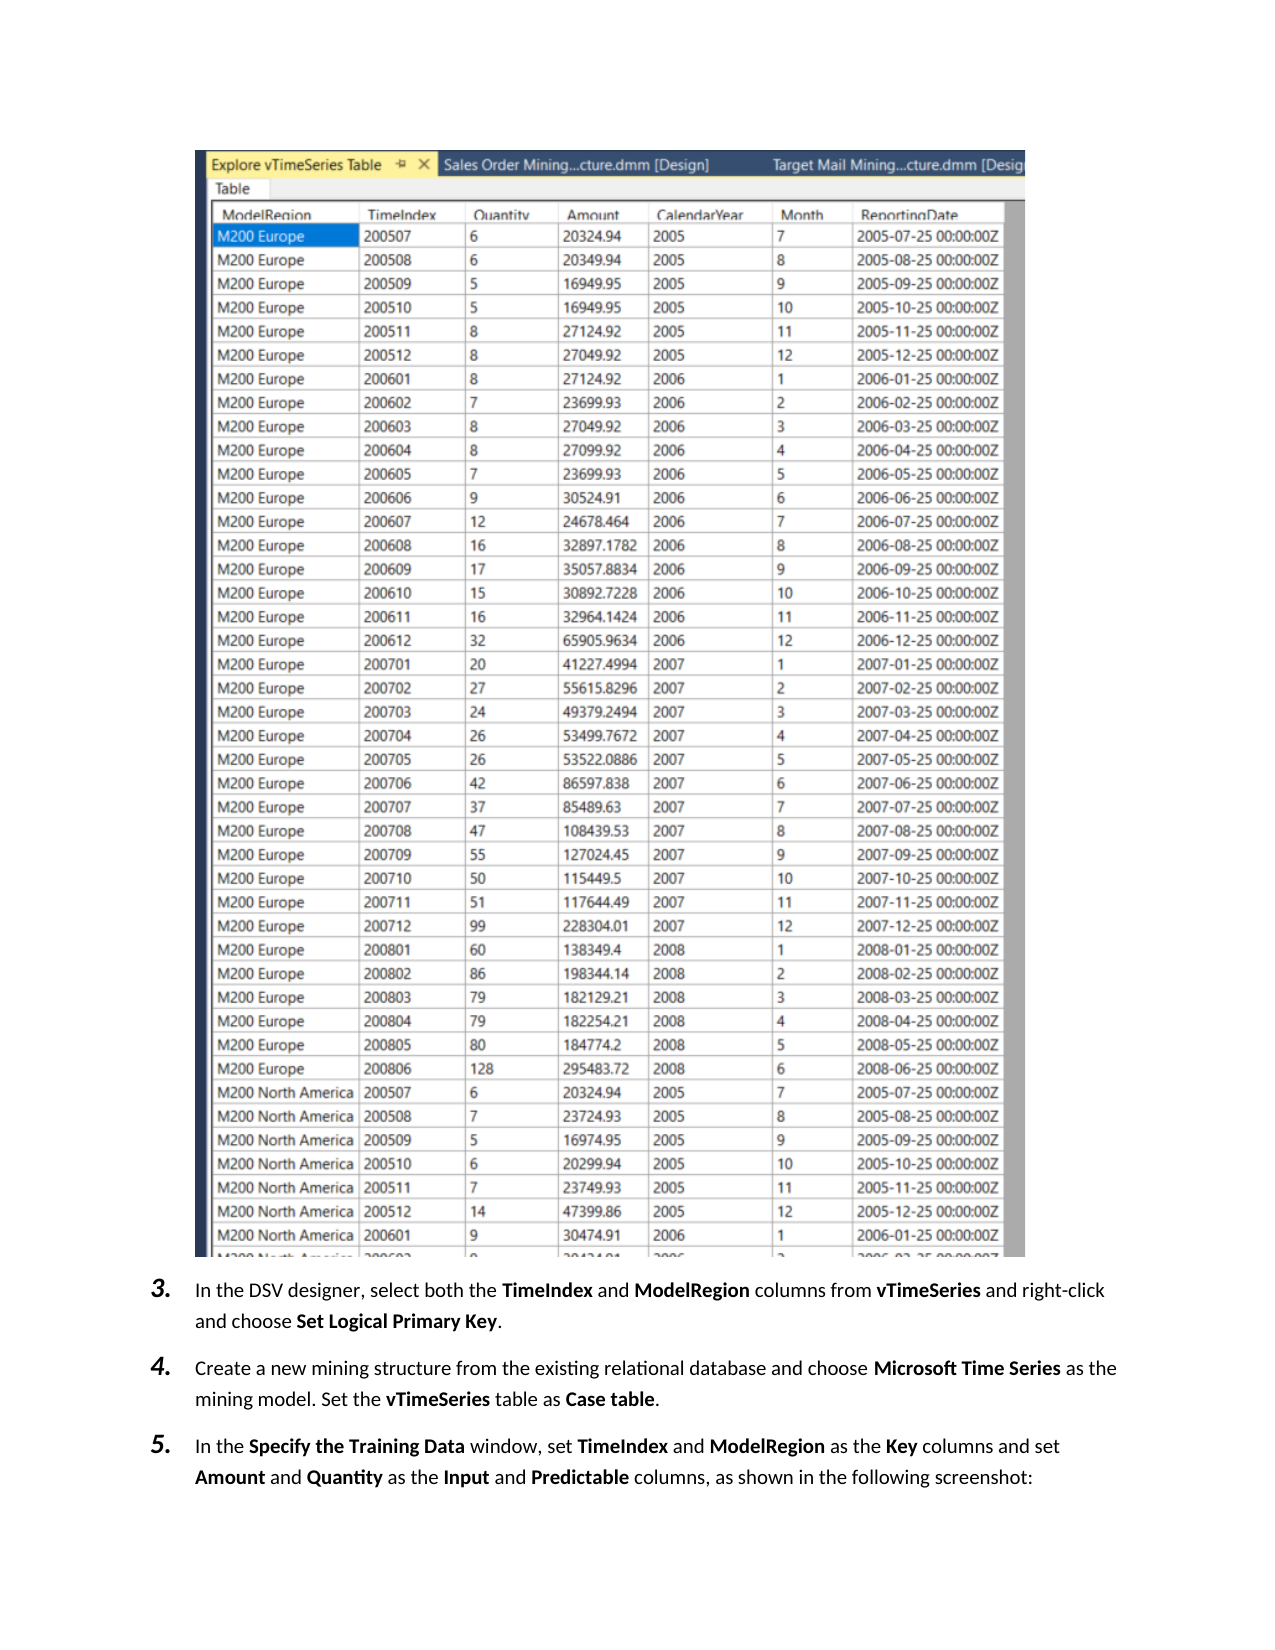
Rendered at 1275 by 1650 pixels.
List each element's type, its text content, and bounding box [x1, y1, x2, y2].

list In the Specify the Training Data window, set TimeIndex and ModelRegion as the Key columns and set Amount and Quantity as the Input and Predictable columns, as shown in the following screenshot: [150, 1426, 1120, 1489]
list In the DSV designer, select both the TimeIndex and ModelRegion columns from vTimeSeries and right-click and choose Set Logical Primary Key. [150, 1270, 1120, 1334]
picture [195, 150, 1026, 1257]
list Create a new mining structure from the existing relational database and choose Microsoft Time Series as the mining model. Set the vTimeSeries table as Case table. [150, 1348, 1120, 1412]
